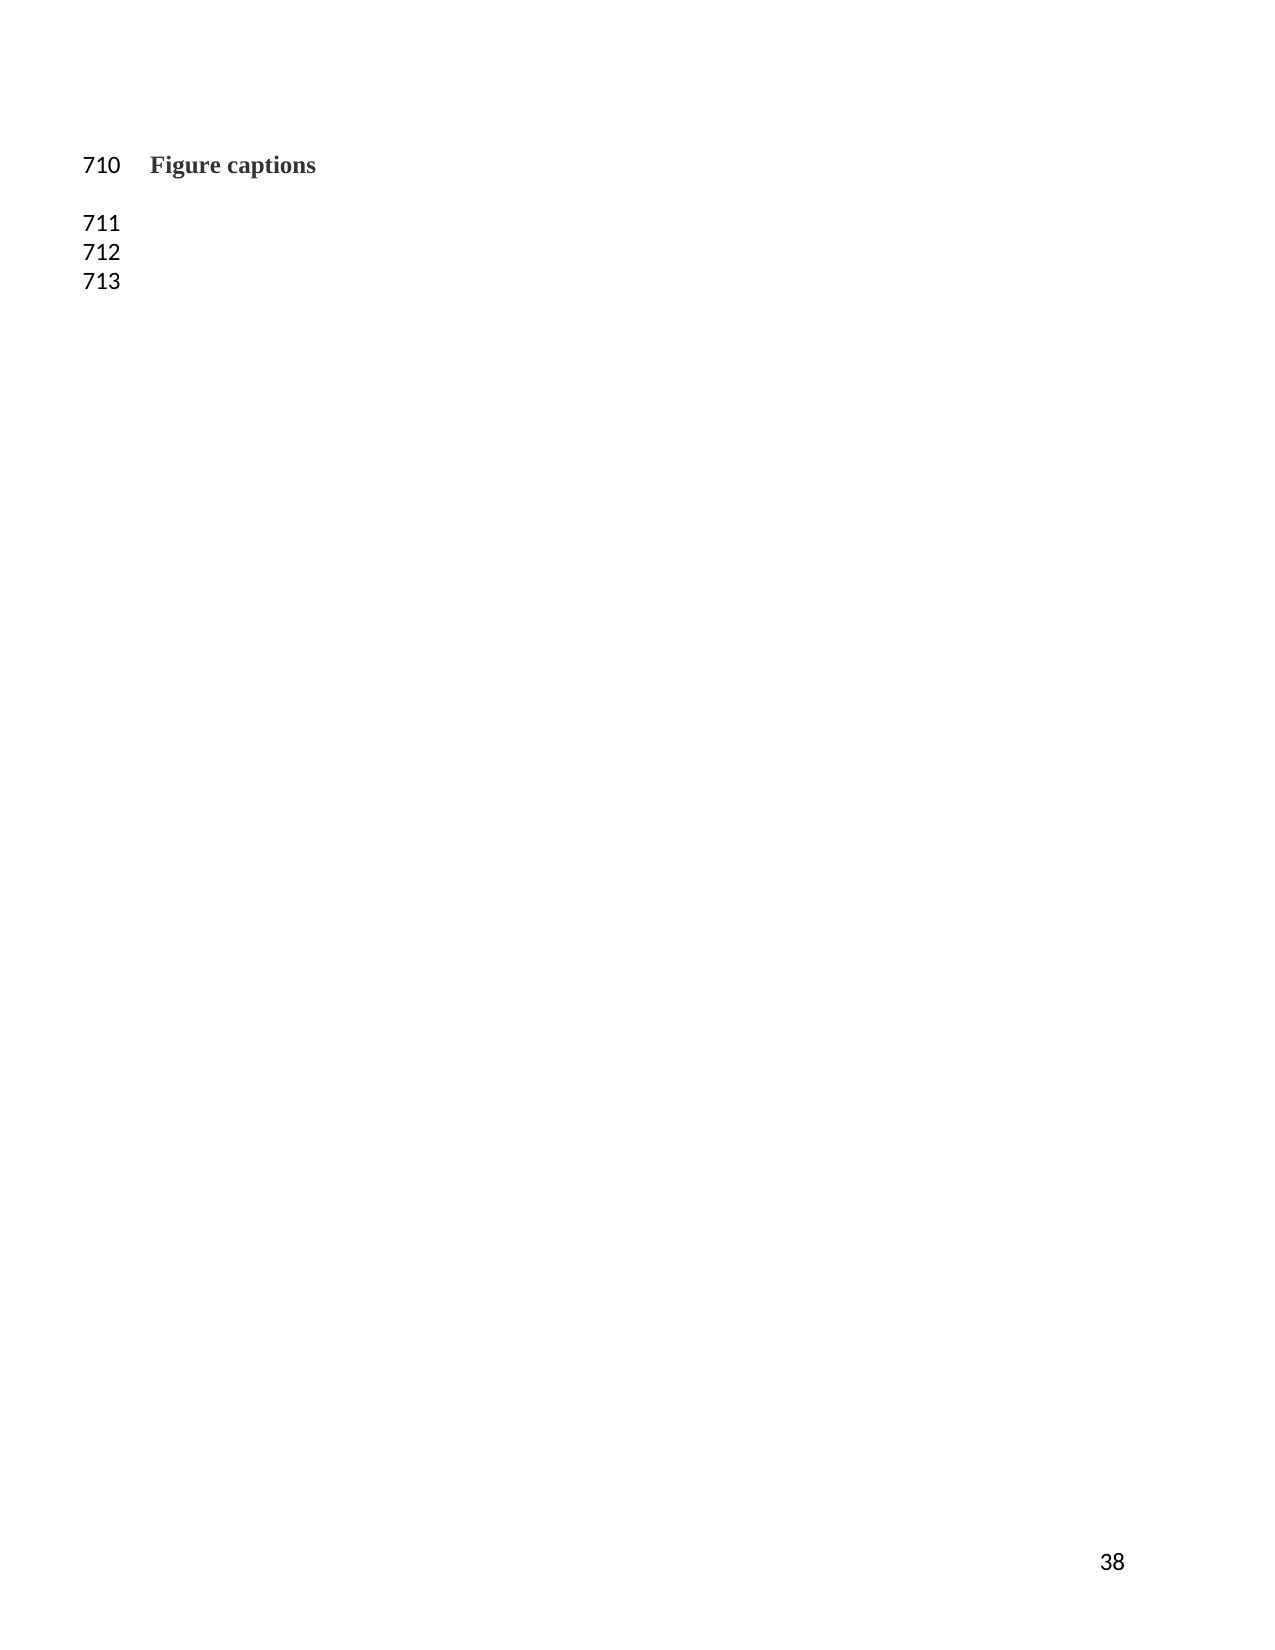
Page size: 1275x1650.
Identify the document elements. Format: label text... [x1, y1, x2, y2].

text Figure captions [150, 150, 1125, 179]
